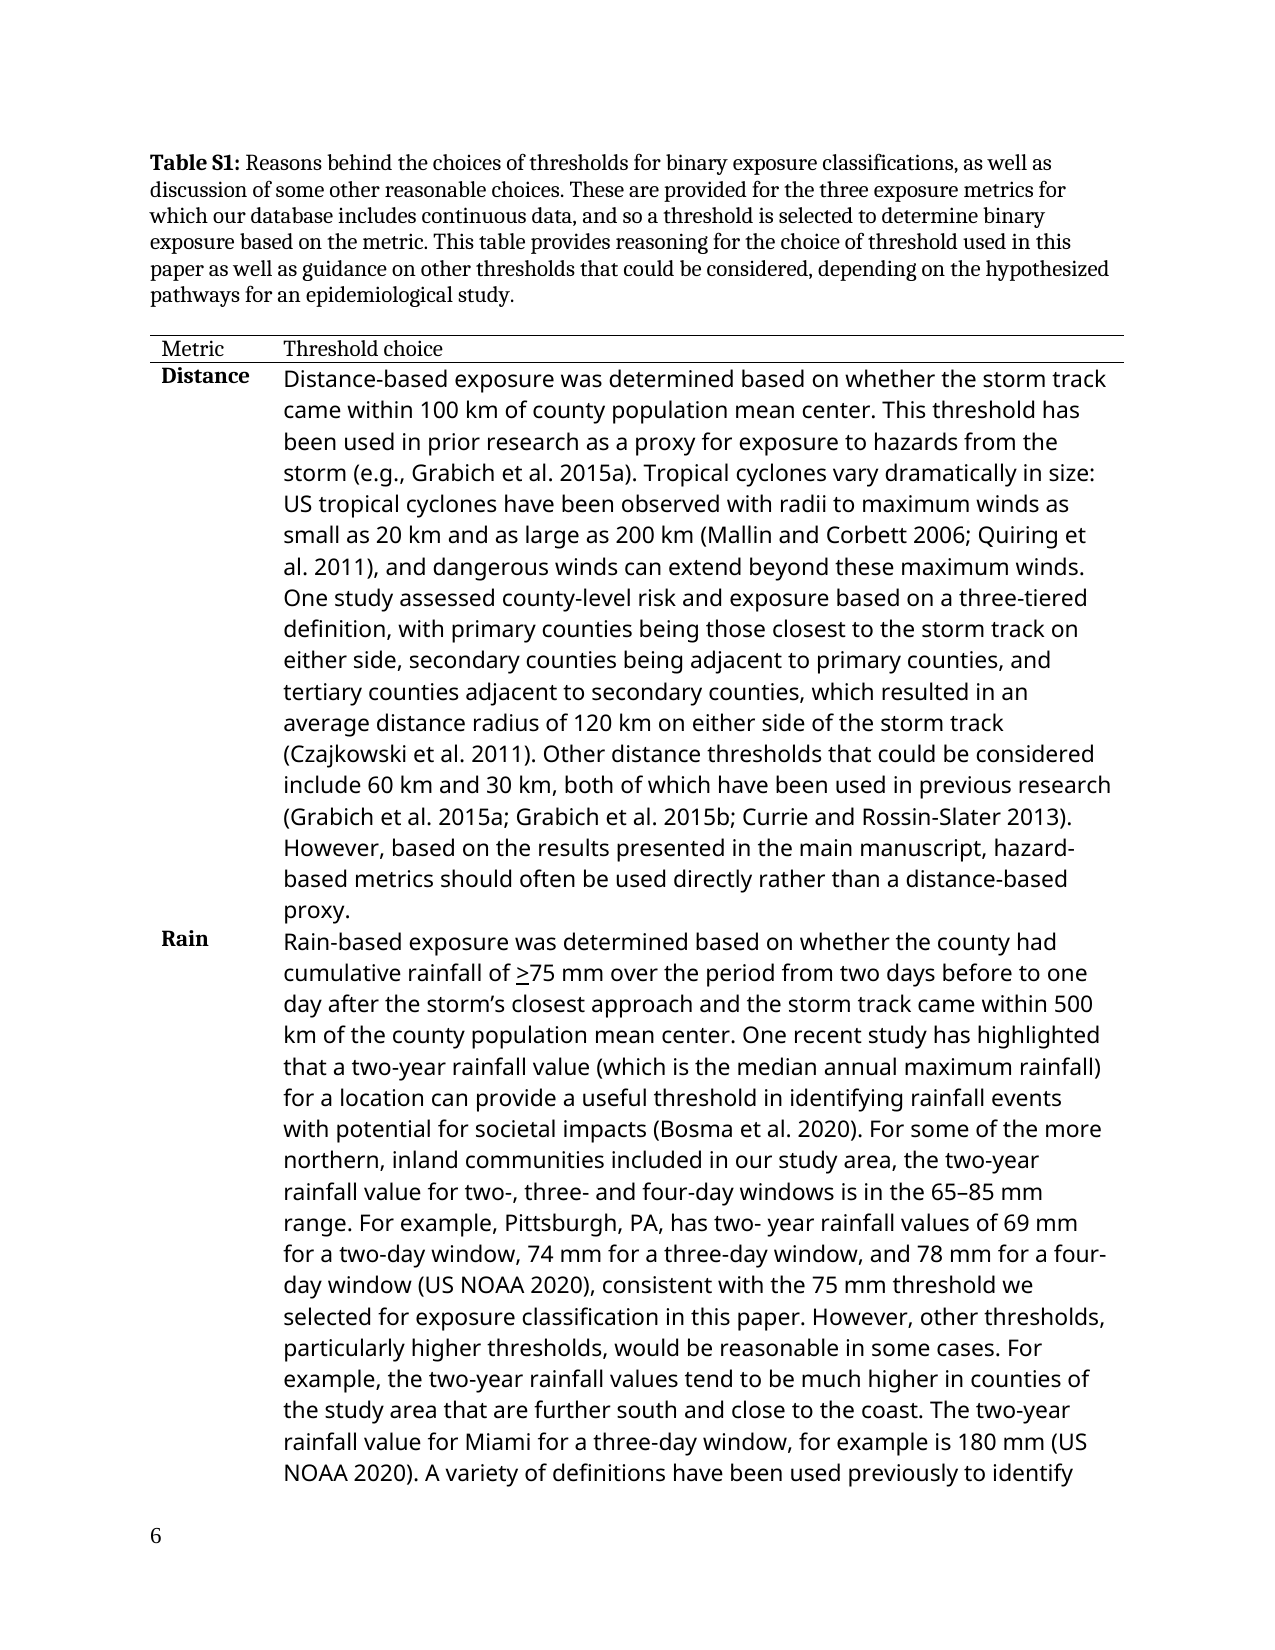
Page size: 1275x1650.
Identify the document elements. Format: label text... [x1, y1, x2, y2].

table_cell Distance-based exposure was determined based on whether the storm track came within 100 km of county population mean center. This threshold has been used in prior research as a proxy for exposure to hazards from the storm (e.g., Grabich et al. 2015a). Tropical cyclones vary dramatically in size: US tropical cyclones have been observed with radii to maximum winds as small as 20 km and as large as 200 km (Mallin and Corbett 2006; Quiring et al. 2011), and dangerous winds can extend beyond these maximum winds. One study assessed county-level risk and exposure based on a three-tiered definition, with primary counties being those closest to the storm track on either side, secondary counties being adjacent to primary counties, and tertiary counties adjacent to secondary counties, which resulted in an average distance radius of 120 km on either side of the storm track (Czajkowski et al. 2011). Other distance thresholds that could be considered include 60 km and 30 km, both of which have been used in previous research (Grabich et al. 2015a; Grabich et al. 2015b; Currie and Rossin-Slater 2013). However, based on the results presented in the main manuscript, hazard-based metrics should often be used directly rather than a distance-based proxy. [272, 363, 1124, 925]
table_cell Rain [150, 925, 272, 1488]
table_header Threshold choice [272, 336, 1124, 362]
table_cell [272, 925, 1124, 1488]
text Table S1: Reasons behind the choices of thresholds for binary exposure classifications, as well as discussion of some other reasonable choices. These are provided for the three exposure metrics for which our database includes continuous data, and so a threshold is selected to determine binary exposure based on the metric. This table provides reasoning for the choice of threshold used in this paper as well as guidance on other thresholds that could be considered, depending on the hypothesized pathways for an epidemiological study. [150, 150, 1125, 308]
table_header Metric [150, 336, 272, 362]
table_cell Distance [150, 363, 272, 925]
